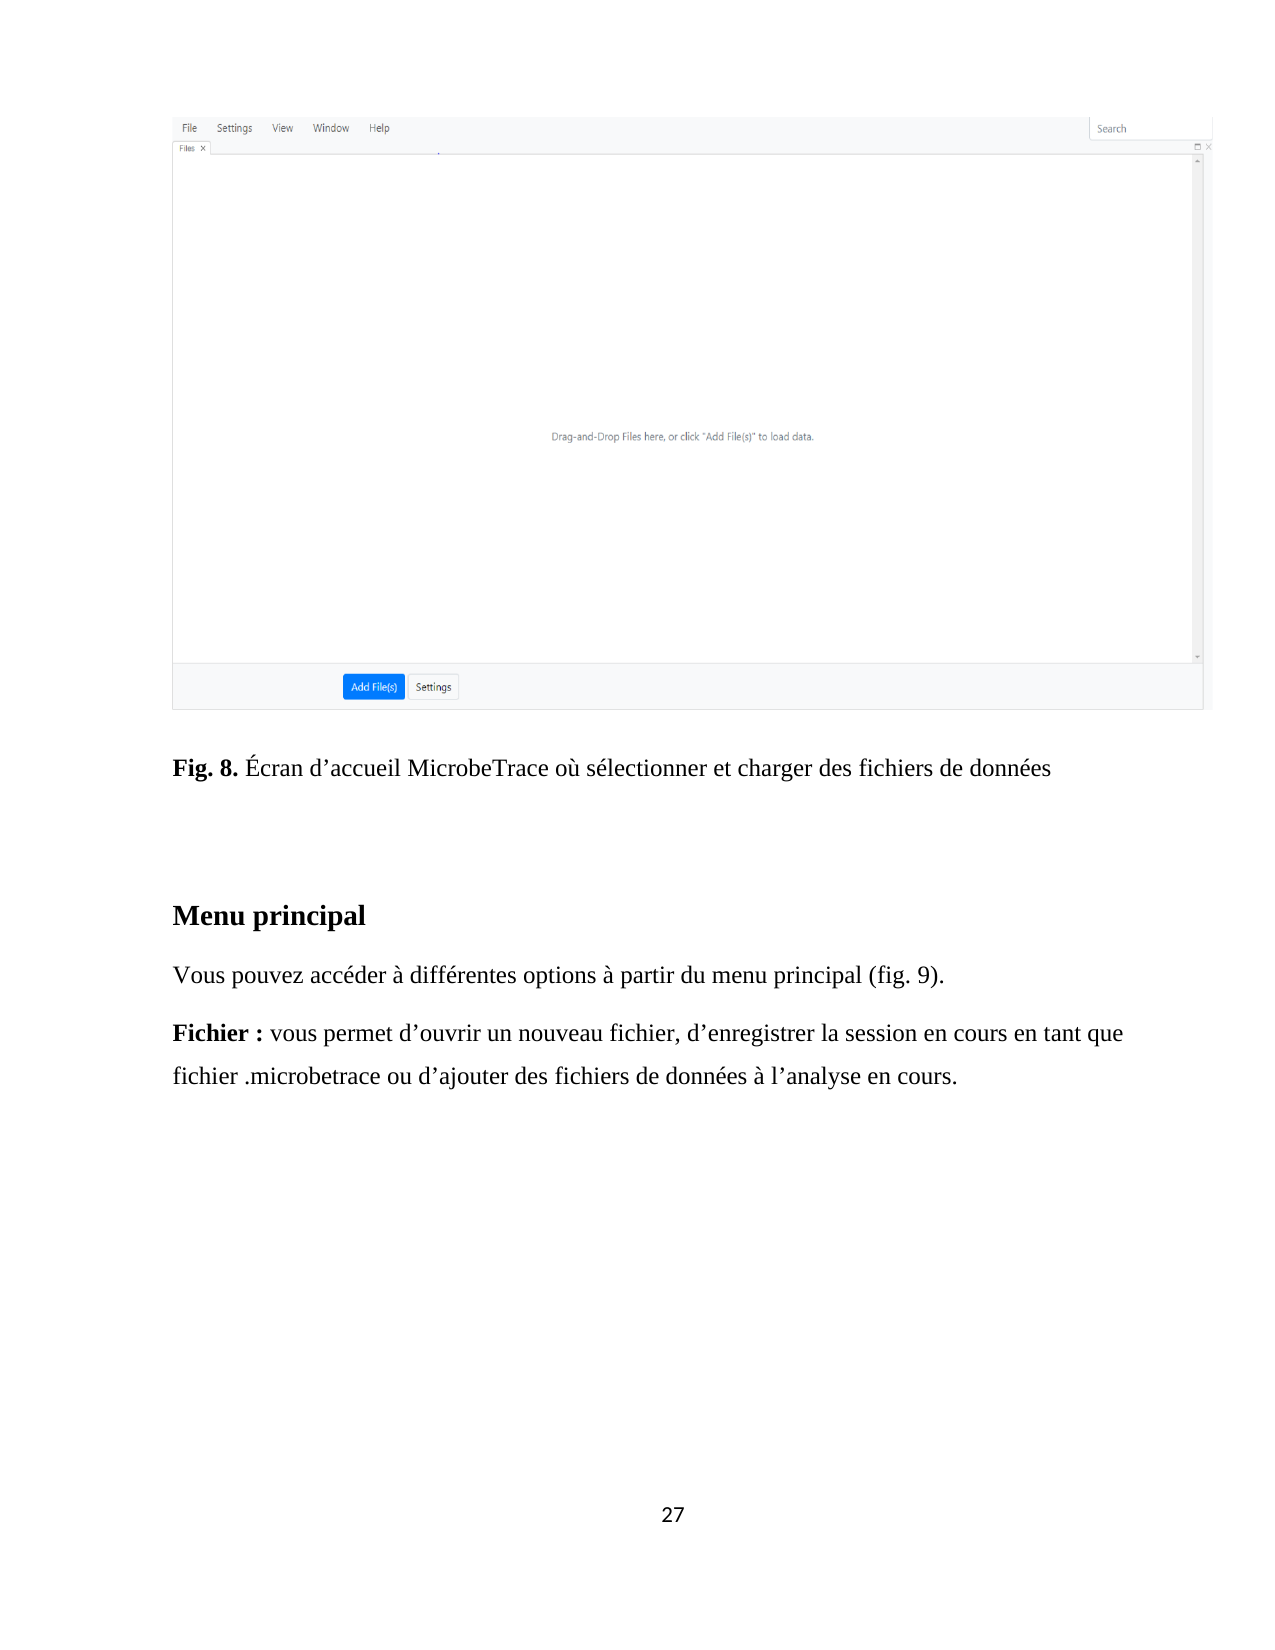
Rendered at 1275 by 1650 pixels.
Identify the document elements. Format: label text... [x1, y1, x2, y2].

text Fichier : vous permet d’ouvrir un nouveau fichier, d’enregistrer la session en cours en tant que fichier .microbetrace ou d’ajouter des fichiers de données à l’analyse en cours. [172, 1018, 1173, 1090]
text Vous pouvez accéder à différentes options à partir du menu principal (fig. 9). [172, 960, 1173, 989]
text Menu principal [172, 898, 1173, 931]
text Fig. 8. Écran d’accueil MicrobeTrace où sélectionner et charger des fichiers de données [172, 753, 1173, 782]
picture [172, 117, 1213, 710]
